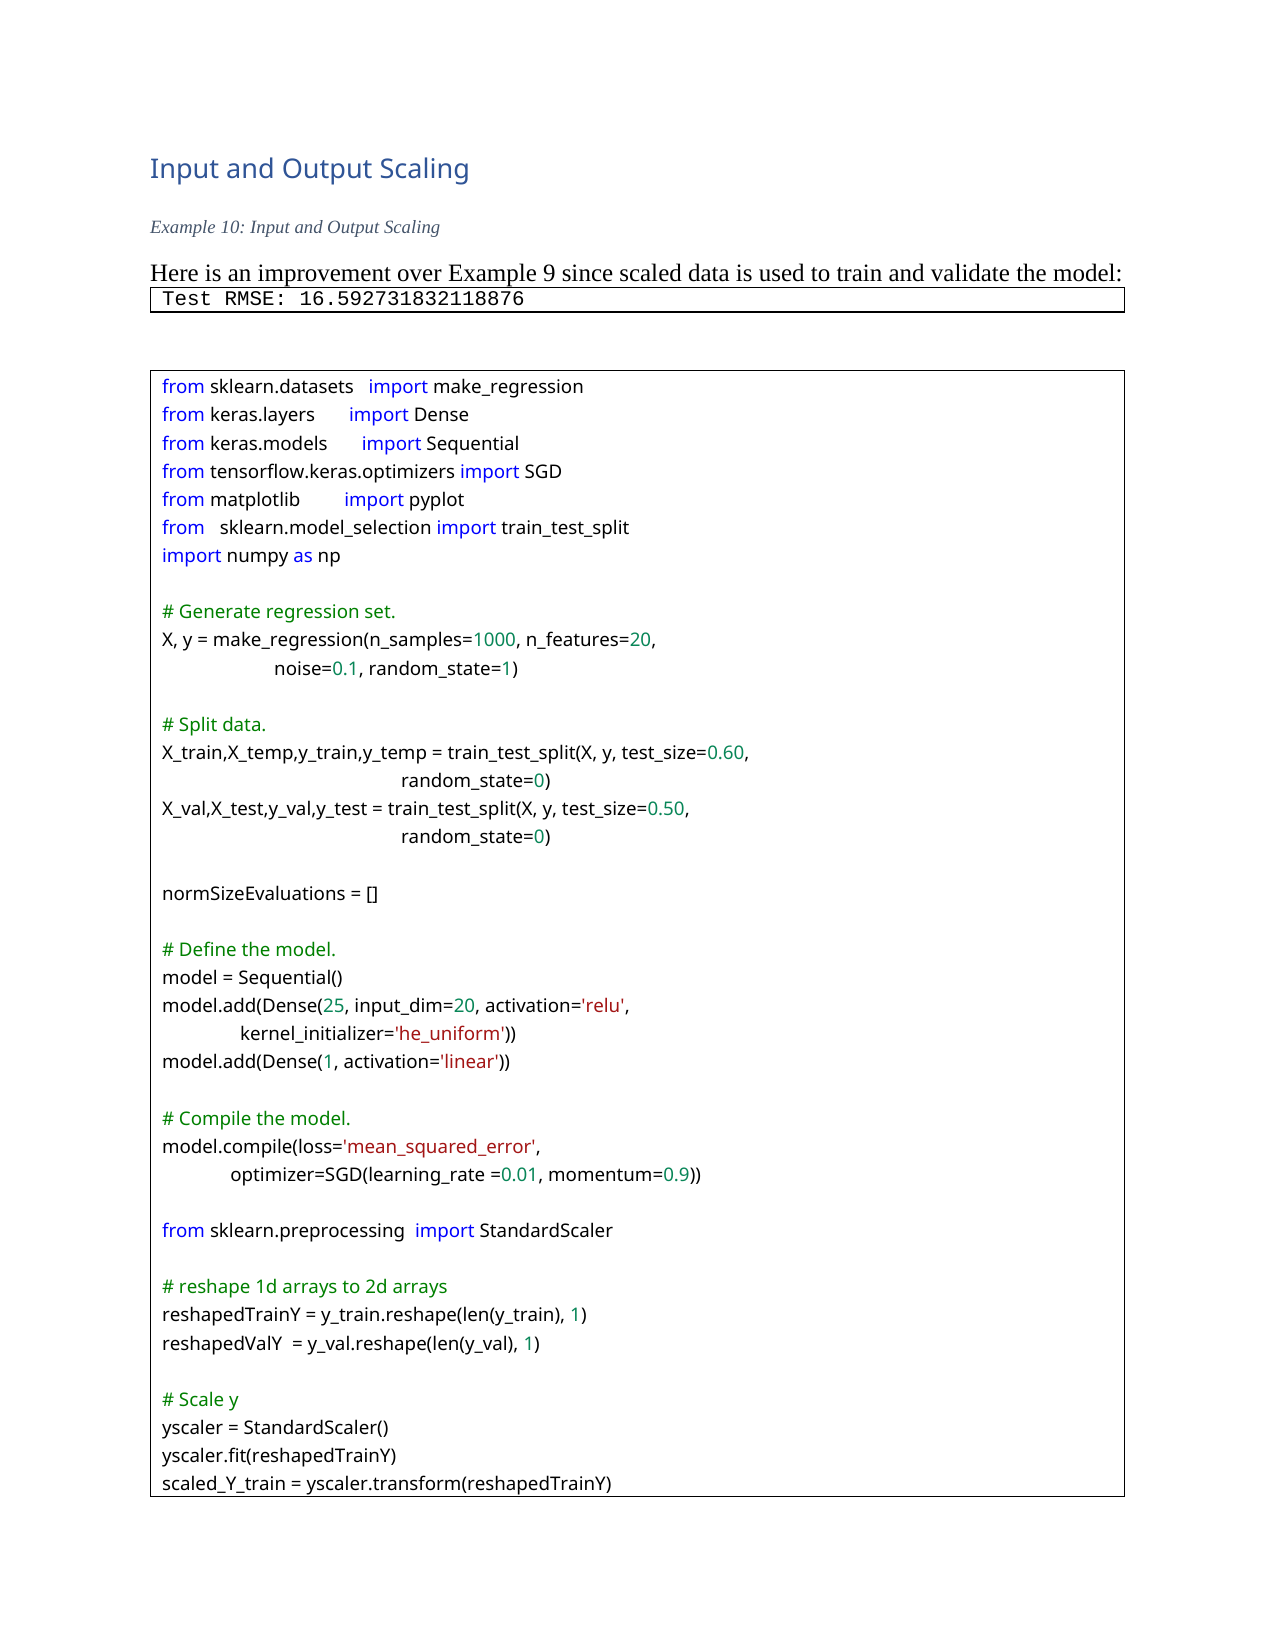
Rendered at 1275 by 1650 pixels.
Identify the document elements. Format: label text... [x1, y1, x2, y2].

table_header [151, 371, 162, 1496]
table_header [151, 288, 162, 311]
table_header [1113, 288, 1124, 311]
text Here is an improvement over Example 9 since scaled data is used to train and validate the model: [150, 258, 1125, 287]
subtitle Input and Output Scaling [150, 150, 1125, 187]
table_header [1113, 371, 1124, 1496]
